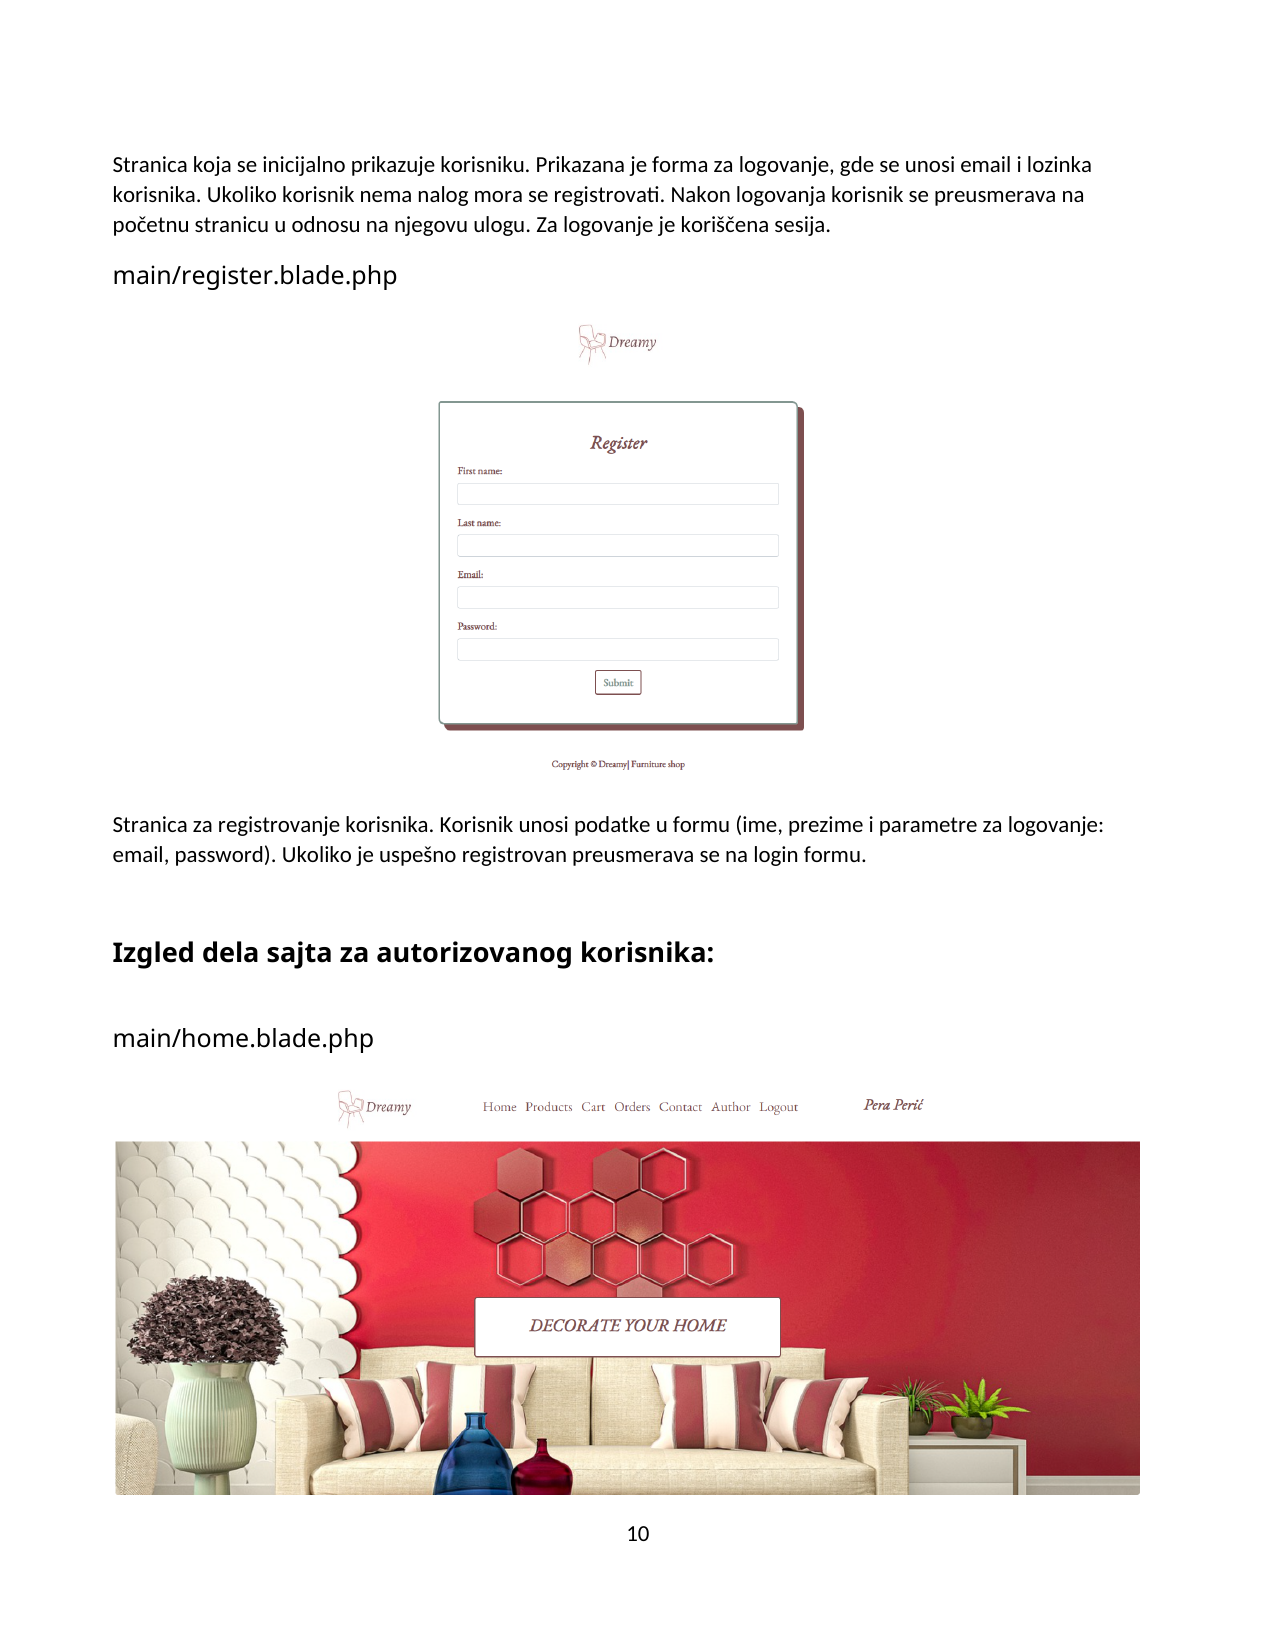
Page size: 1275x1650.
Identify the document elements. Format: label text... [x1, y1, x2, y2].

picture [112, 1079, 1147, 1513]
subtitle main/register.blade.php [112, 257, 1162, 291]
text Stranica koja se inicijalno prikazuje korisniku. Prikazana je forma za logovanje, gde se unosi email i lozinka korisnika. Ukoliko korisnik nema nalog mora se registrovati. Nakon logovanja korisnik se preusmerava na početnu stranicu u odnosu na njegovu ulogu. Za logovanje je koriščena sesija. [112, 150, 1162, 238]
picture [389, 315, 864, 784]
subtitle main/home.blade.php [112, 1020, 1162, 1054]
text Stranica za registrovanje korisnika. Korisnik unosi podatke u formu (ime, prezime i parametre za logovanje: email, password). Ukoliko je uspešno registrovan preusmerava se na login formu. [112, 810, 1162, 868]
subtitle Izgled dela sajta za autorizovanog korisnika: [112, 934, 1162, 971]
